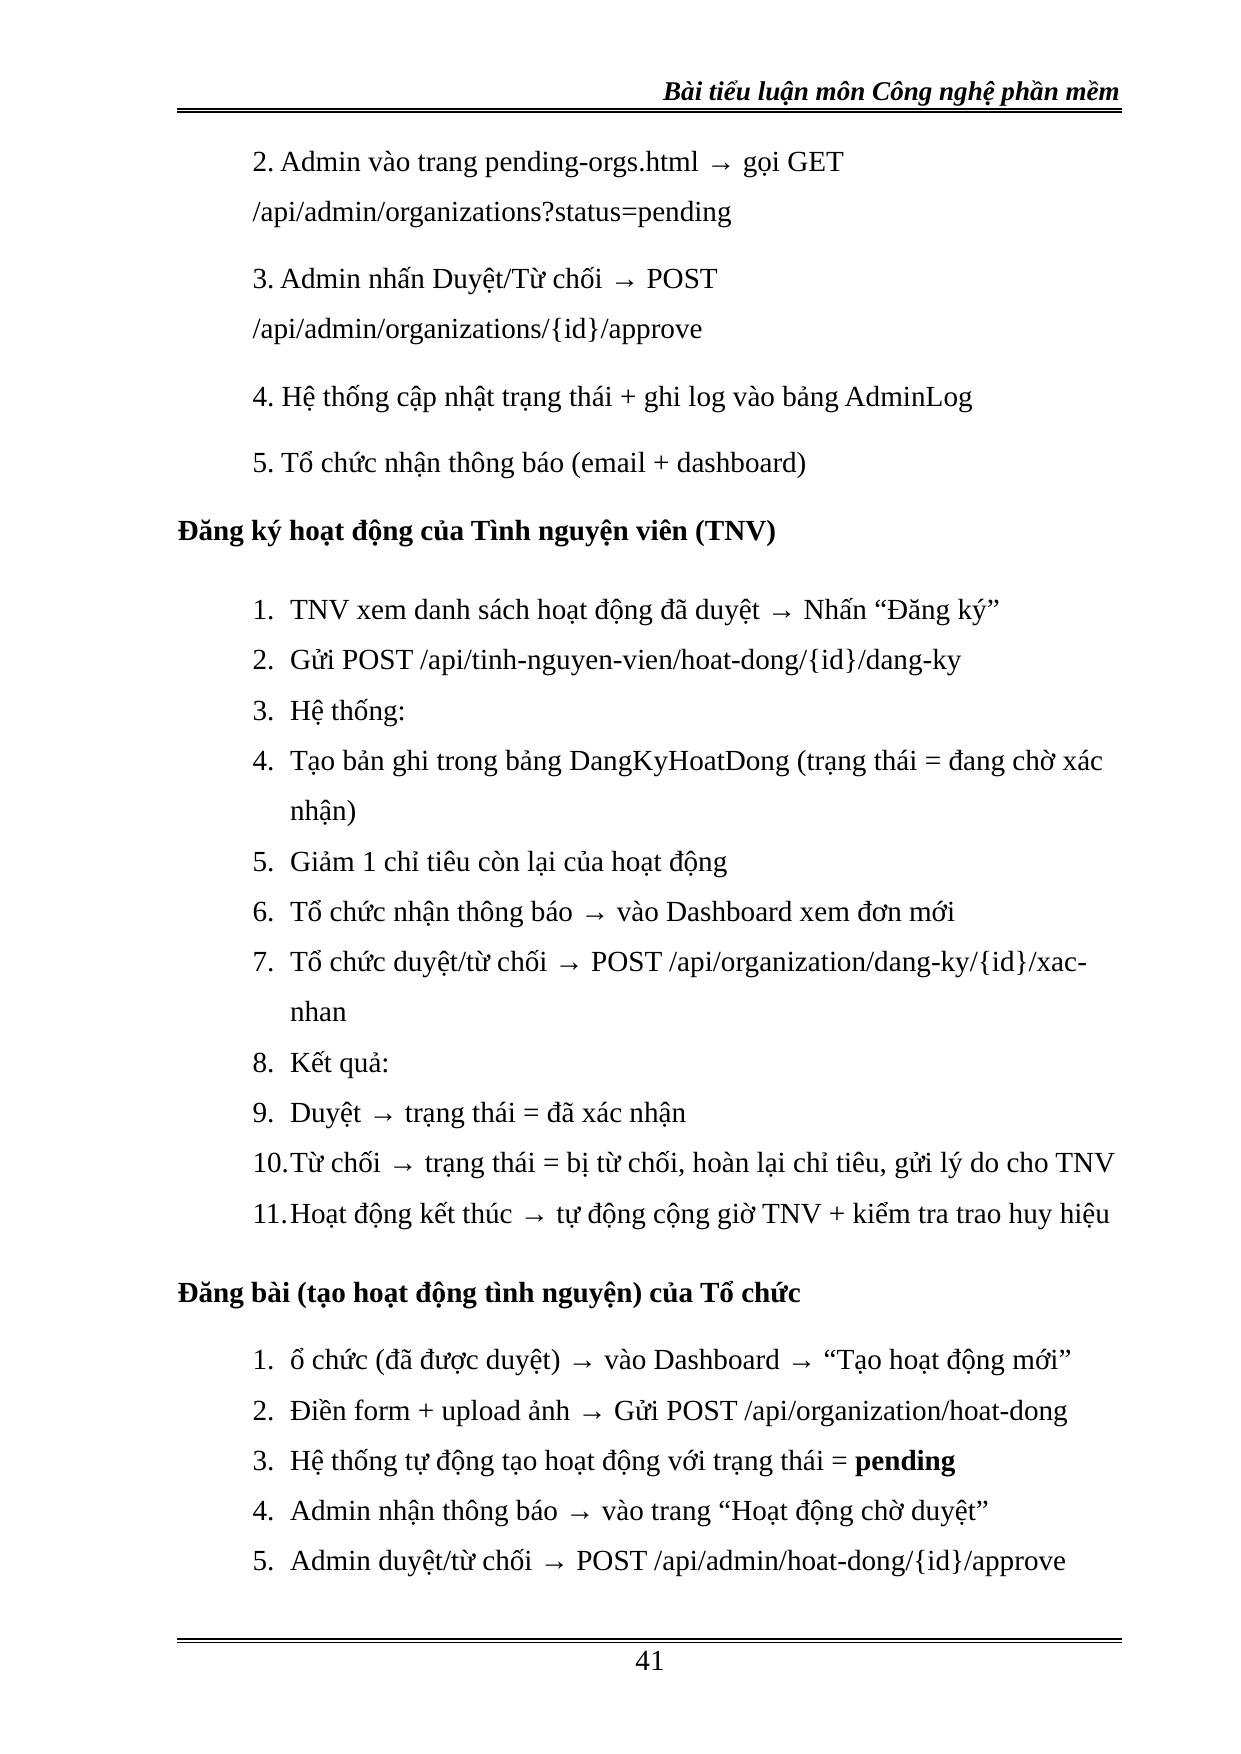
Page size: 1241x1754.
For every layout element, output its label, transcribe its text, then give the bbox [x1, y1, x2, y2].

list Tổ chức duyệt/từ chối → POST /api/organization/dang-ky/{id}/xac-nhan [252, 944, 1122, 1028]
list Từ chối → trạng thái = bị từ chối, hoàn lại chỉ tiêu, gửi lý do cho TNV [252, 1146, 1122, 1179]
list TNV xem danh sách hoạt động đã duyệt → Nhấn “Đăng ký” [252, 592, 1122, 626]
list Kết quả: [252, 1045, 1122, 1078]
list ổ chức (đã được duyệt) → vào Dashboard → “Tạo hoạt động mới” [252, 1342, 1122, 1376]
text 5. Tổ chức nhận thông báo (email + dashboard) [252, 446, 1122, 479]
text 3. Admin nhấn Duyệt/Từ chối → POST /api/admin/organizations/{id}/approve [252, 261, 1122, 345]
list Hệ thống tự động tạo hoạt động với trạng thái = pending [252, 1443, 1122, 1476]
list Gửi POST /api/tinh-nguyen-vien/hoat-dong/{id}/dang-ky [252, 642, 1122, 676]
list Điền form + upload ảnh → Gửi POST /api/organization/hoat-dong [252, 1393, 1122, 1426]
list Admin nhận thông báo → vào trang “Hoạt động chờ duyệt” [252, 1493, 1122, 1527]
list Tổ chức nhận thông báo → vào Dashboard xem đơn mới [252, 894, 1122, 927]
list Tạo bản ghi trong bảng DangKyHoatDong (trạng thái = đang chờ xác nhận) [252, 743, 1122, 827]
list Giảm 1 chỉ tiêu còn lại của hoạt động [252, 844, 1122, 877]
text 2. Admin vào trang pending-orgs.html → gọi GET /api/admin/organizations?status=pending [252, 144, 1122, 228]
list Duyệt → trạng thái = đã xác nhận [252, 1095, 1122, 1129]
list Admin duyệt/từ chối → POST /api/admin/hoat-dong/{id}/approve [252, 1543, 1122, 1577]
text Đăng bài (tạo hoạt động tình nguyện) của Tổ chức [177, 1275, 1122, 1309]
list Hoạt động kết thúc → tự động cộng giờ TNV + kiểm tra trao huy hiệu [252, 1196, 1122, 1229]
text Đăng ký hoạt động của Tình nguyện viên (TNV) [177, 513, 1122, 546]
list Hệ thống: [252, 693, 1122, 726]
text 4. Hệ thống cập nhật trạng thái + ghi log vào bảng AdminLog [252, 379, 1122, 412]
